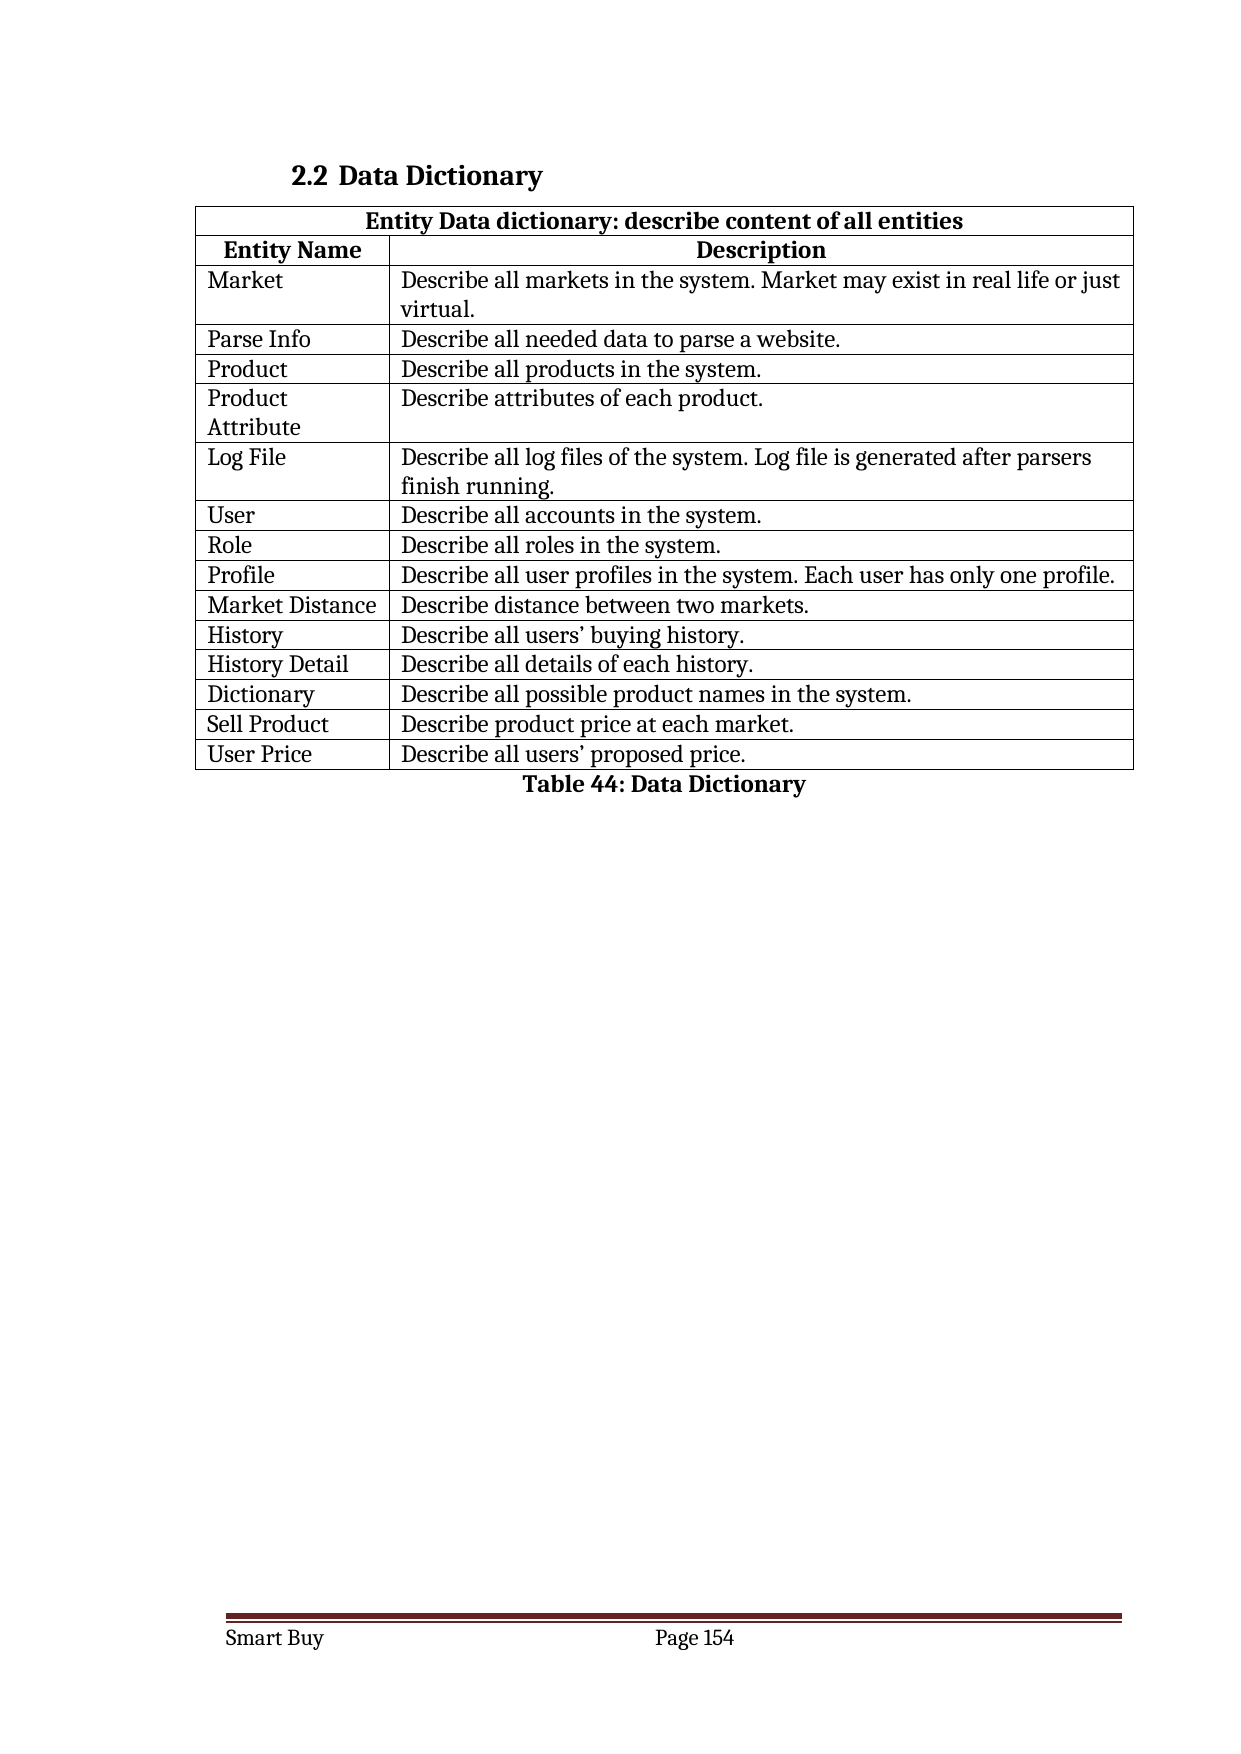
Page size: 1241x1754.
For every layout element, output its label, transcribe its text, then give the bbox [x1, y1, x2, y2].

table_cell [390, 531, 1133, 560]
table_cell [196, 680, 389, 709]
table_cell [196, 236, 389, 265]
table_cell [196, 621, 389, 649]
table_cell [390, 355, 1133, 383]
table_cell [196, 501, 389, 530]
text Table 44: Data Dictionary [207, 770, 1122, 798]
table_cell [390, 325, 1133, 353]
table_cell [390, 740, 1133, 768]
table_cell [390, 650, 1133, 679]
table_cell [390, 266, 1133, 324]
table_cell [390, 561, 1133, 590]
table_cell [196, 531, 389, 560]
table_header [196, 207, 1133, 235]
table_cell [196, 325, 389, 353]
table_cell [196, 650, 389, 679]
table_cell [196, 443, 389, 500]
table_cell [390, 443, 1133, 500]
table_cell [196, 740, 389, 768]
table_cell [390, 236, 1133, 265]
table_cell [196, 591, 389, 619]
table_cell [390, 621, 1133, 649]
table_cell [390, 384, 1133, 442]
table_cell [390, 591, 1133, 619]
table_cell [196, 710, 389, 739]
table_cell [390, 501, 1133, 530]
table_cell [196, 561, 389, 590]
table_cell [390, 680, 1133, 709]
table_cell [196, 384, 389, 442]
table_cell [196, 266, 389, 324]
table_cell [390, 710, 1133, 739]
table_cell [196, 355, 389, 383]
subtitle Data Dictionary [291, 159, 1122, 193]
